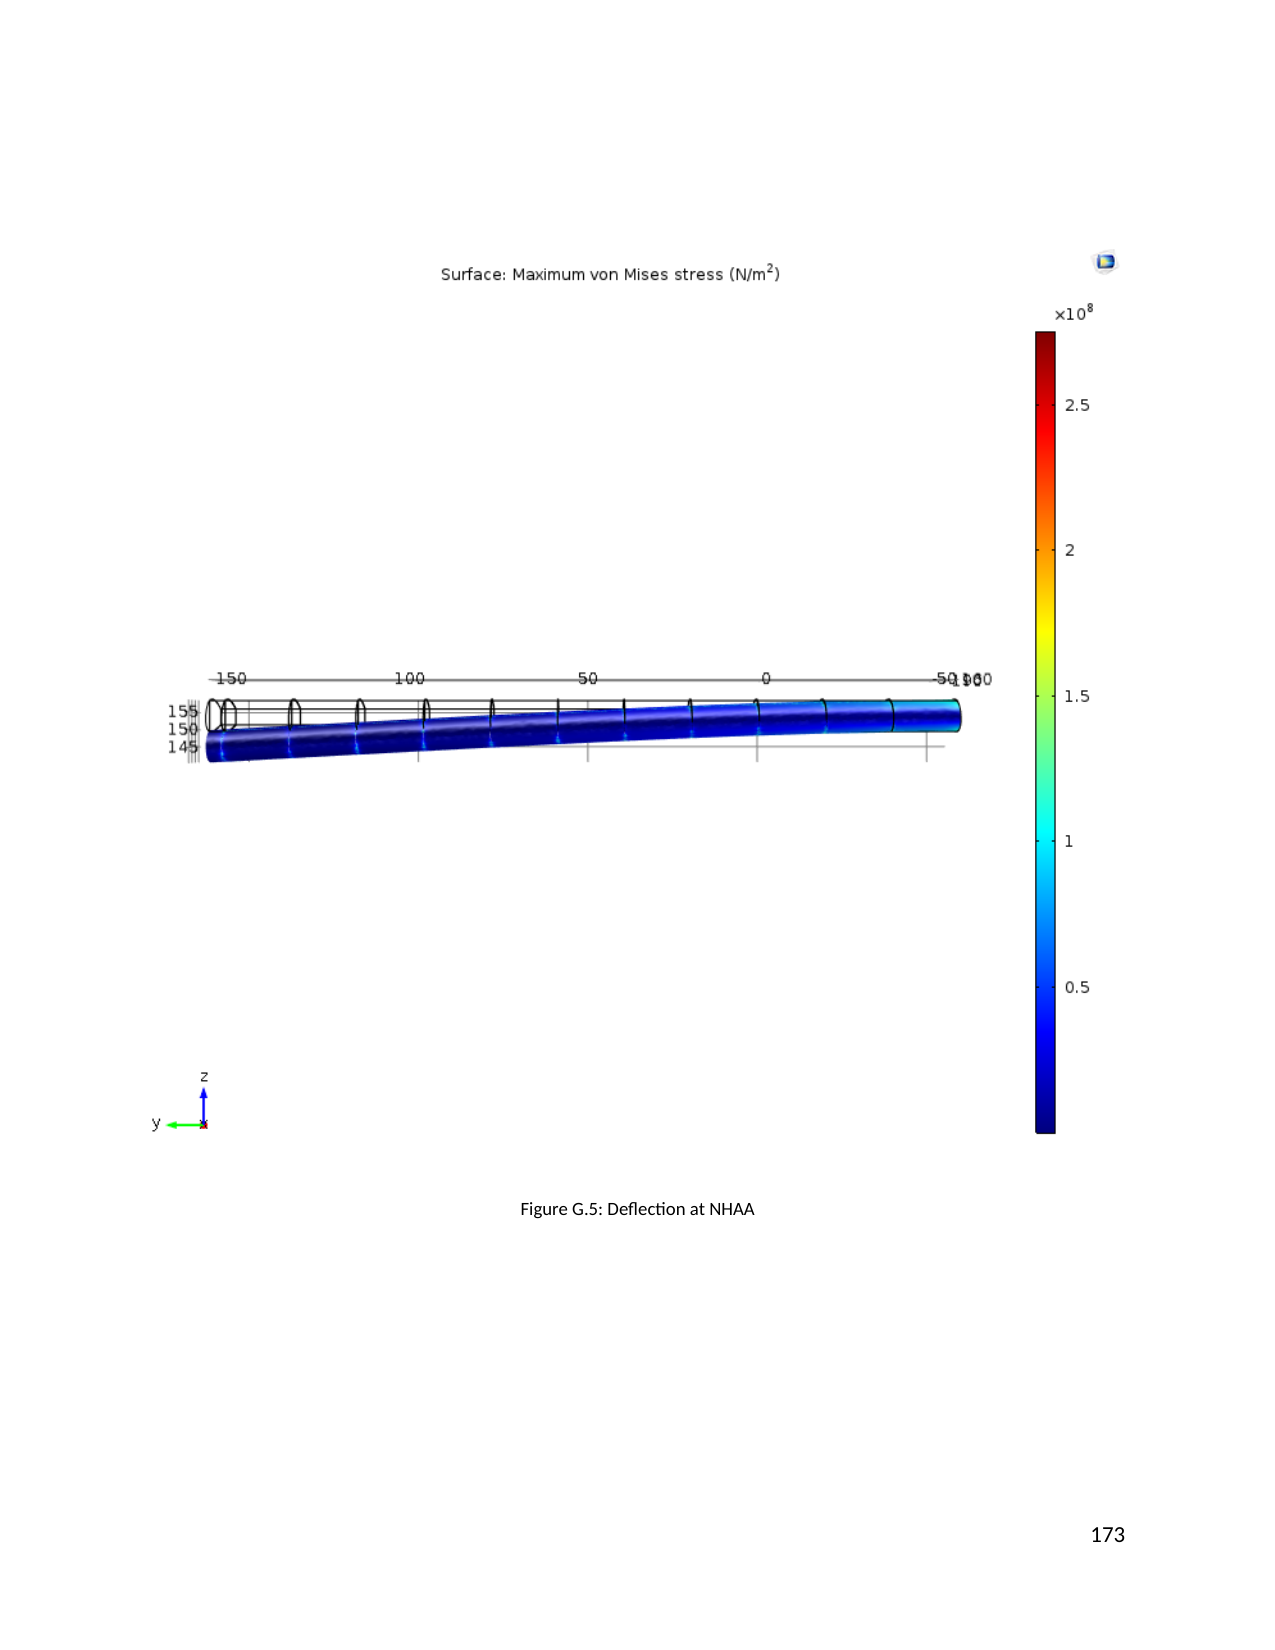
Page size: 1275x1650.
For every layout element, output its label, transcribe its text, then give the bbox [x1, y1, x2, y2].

picture [150, 243, 1125, 1179]
text Figure G.5: Deflection at NHAA [150, 1197, 1125, 1220]
